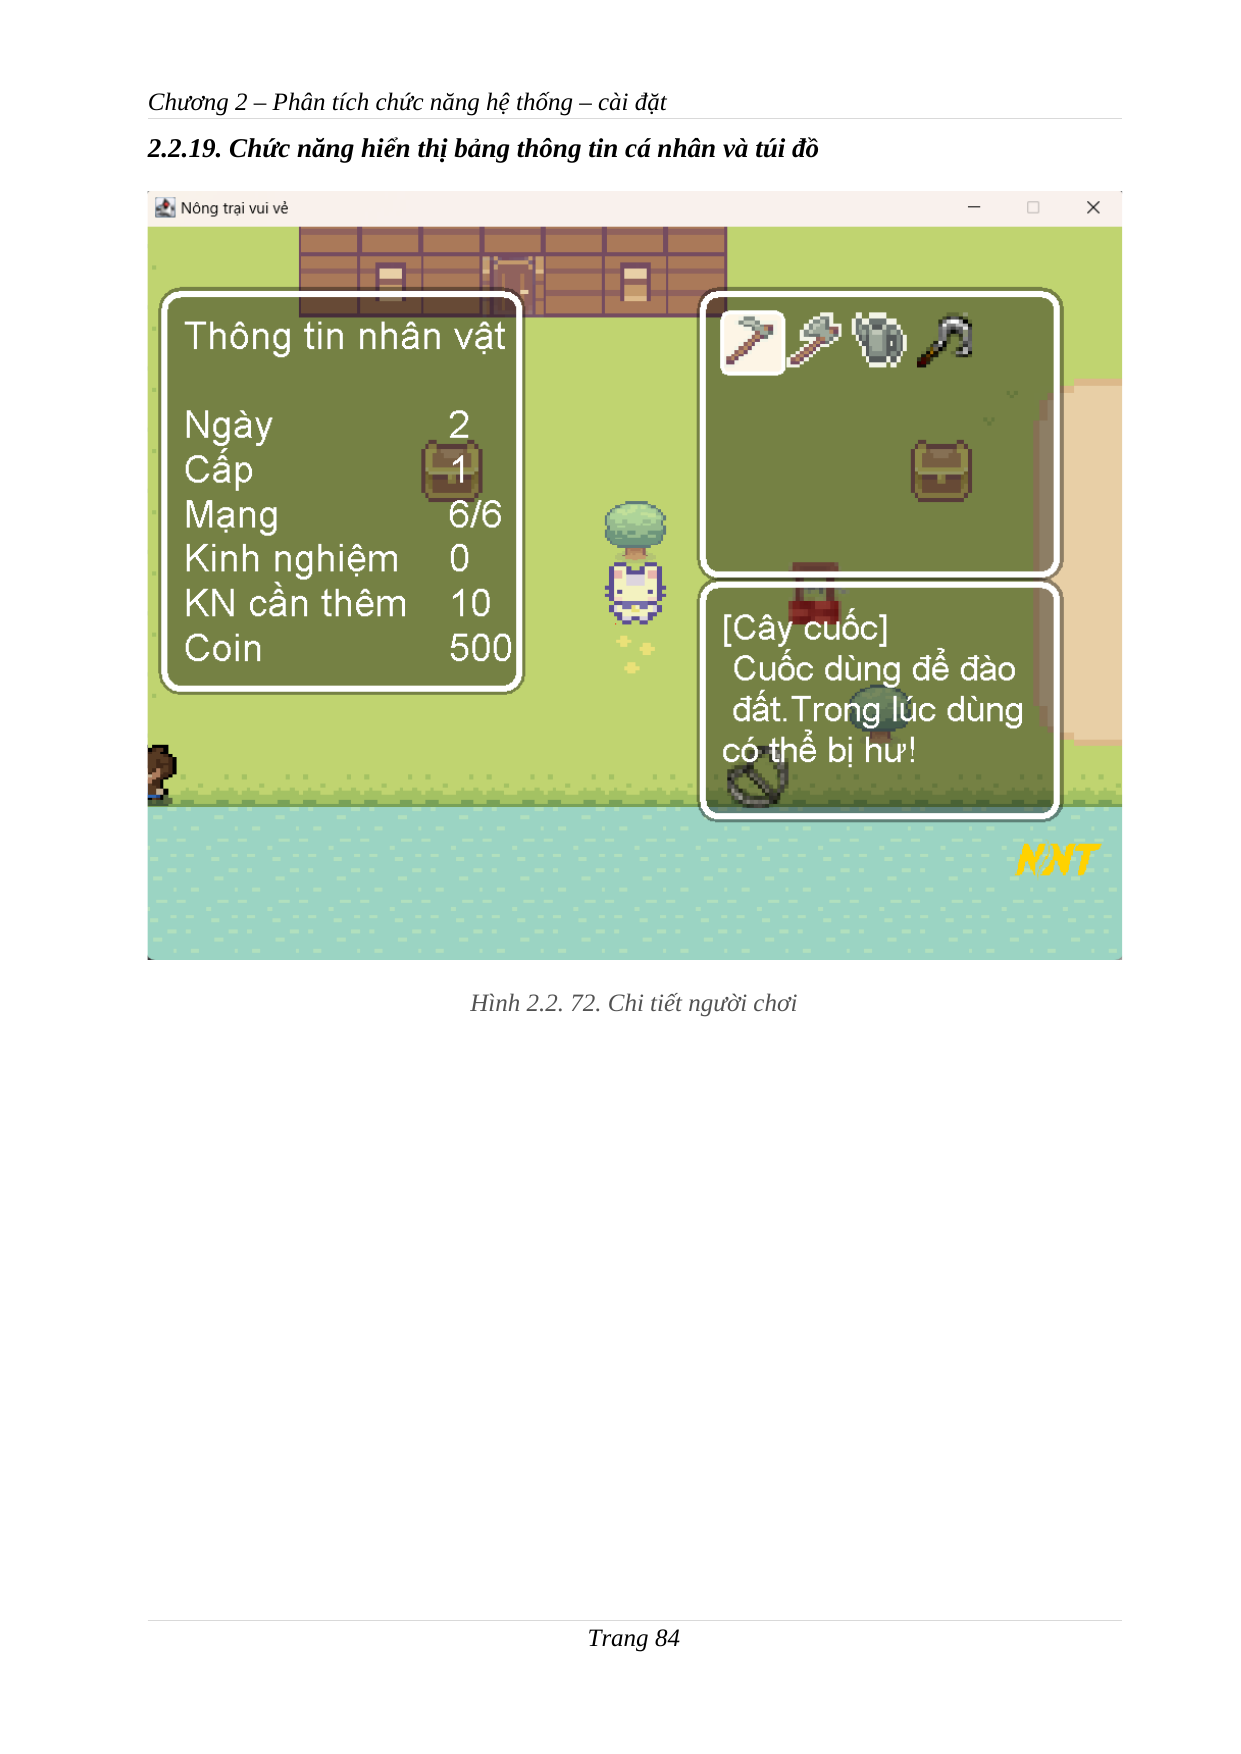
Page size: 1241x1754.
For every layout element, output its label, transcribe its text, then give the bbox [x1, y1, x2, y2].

picture [147, 191, 1123, 960]
subtitle Chức năng hiển thị bảng thông tin cá nhân và túi đồ [148, 132, 1122, 163]
text Hình 2.2. 72. Chi tiết người chơi [148, 988, 1122, 1017]
